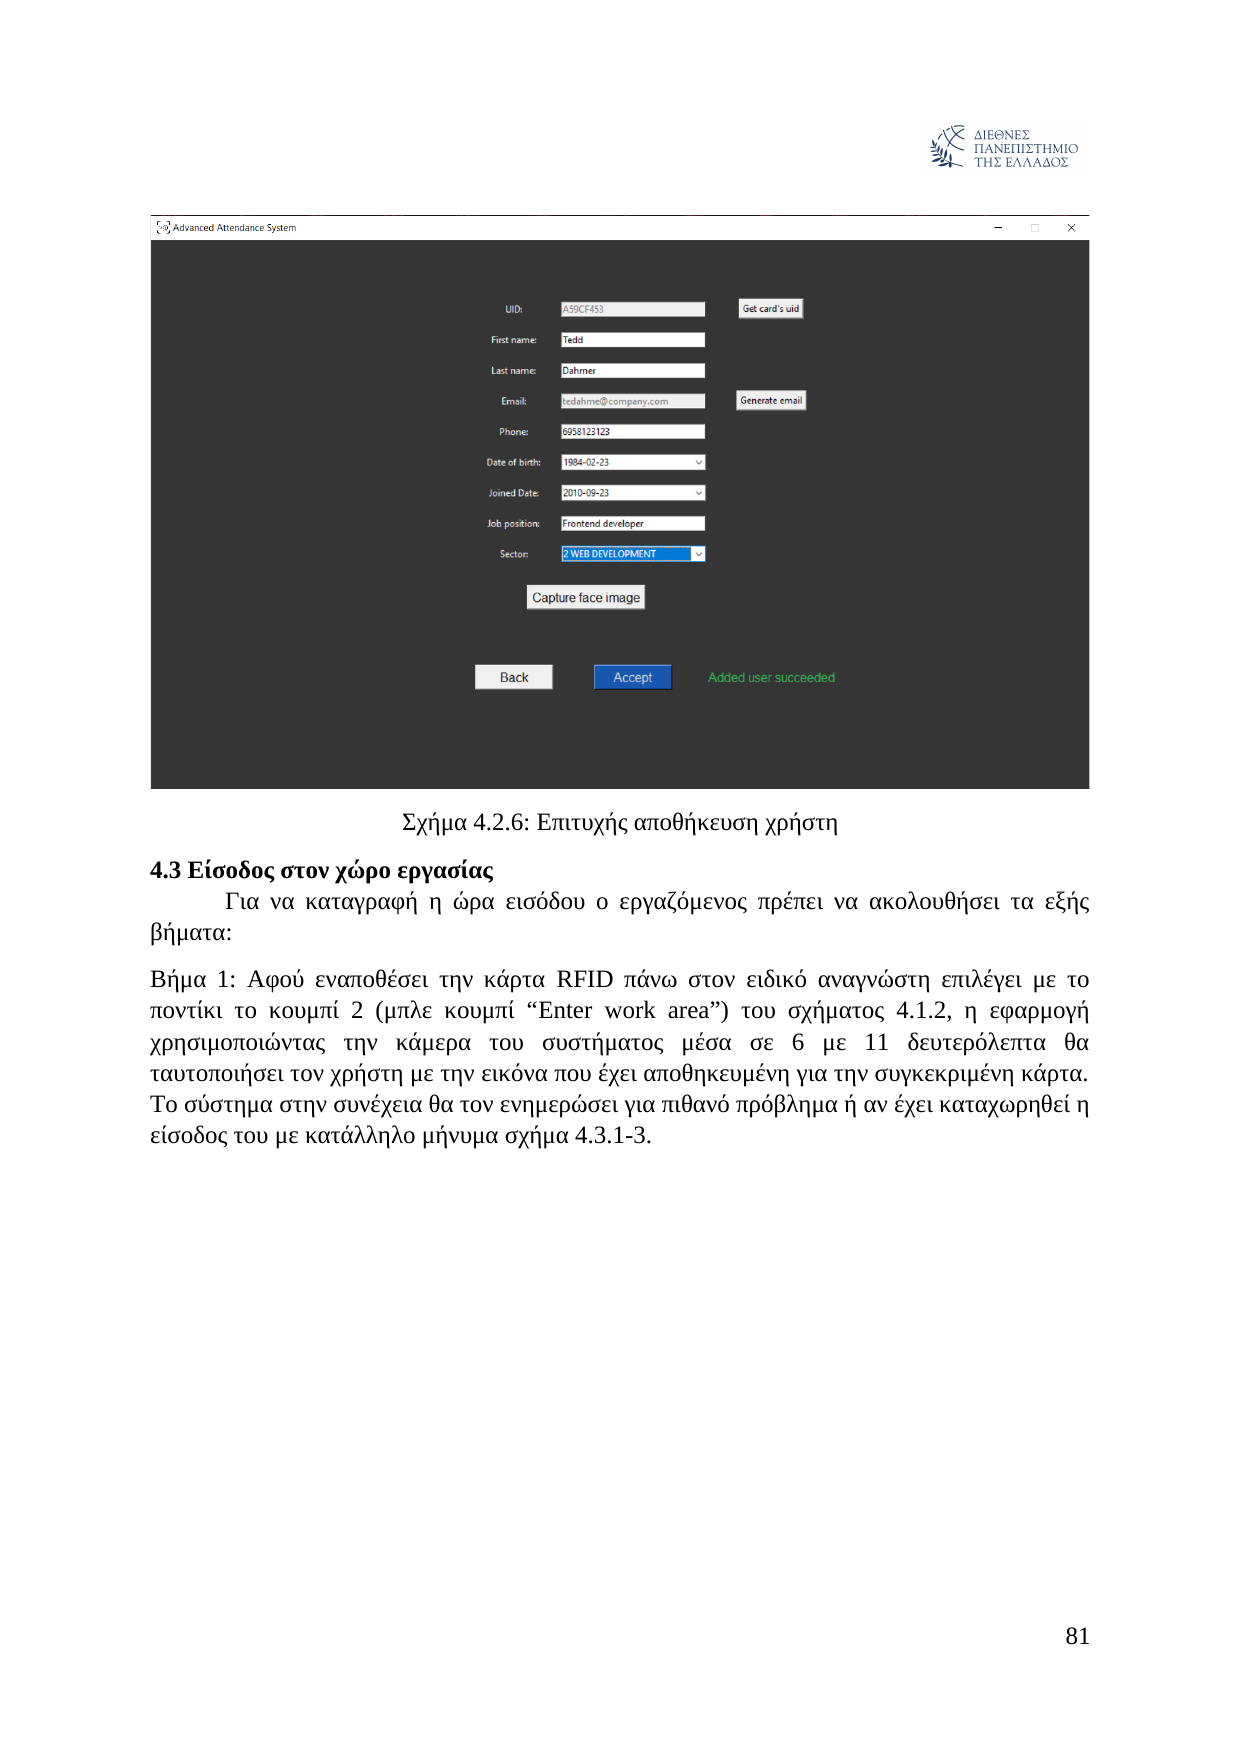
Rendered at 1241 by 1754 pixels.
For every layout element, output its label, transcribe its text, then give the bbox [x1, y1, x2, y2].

subtitle 4.3 Είσοδος στον χώρο εργασίας [150, 855, 1090, 883]
picture [917, 120, 1091, 174]
text Για να καταγραφή η ώρα εισόδου ο εργαζόμενος πρέπει να ακολουθήσει τα εξής βήματα: [150, 886, 1090, 946]
text Βήμα 1: Αφού εναποθέσει την κάρτα RFID πάνω στον ειδικό αναγνώστη επιλέγει με το ποντίκι το κουμπί 2 (μπλε κουμπί “Enter work area”) του σχήματος 4.1.2, η εφαρμογή χρησιμοποιώντας την κάμερα του συστήματος μέσα σε 6 με 11 δευτερόλεπτα θα ταυτοποιήσει τον χρήστη με την εικόνα που έχει αποθηκευμένη για την συγκεκριμένη κάρτα. Το σύστημα στην συνέχεια θα τον ενημερώσει για πιθανό πρόβλημα ή αν έχει καταχωρηθεί η είσοδος του με κατάλληλο μήνυμα σχήμα 4.3.1-3. [150, 964, 1090, 1148]
text Σχήμα 4.2.6: Επιτυχής αποθήκευση χρήστη [150, 807, 1090, 836]
picture [150, 215, 1090, 789]
